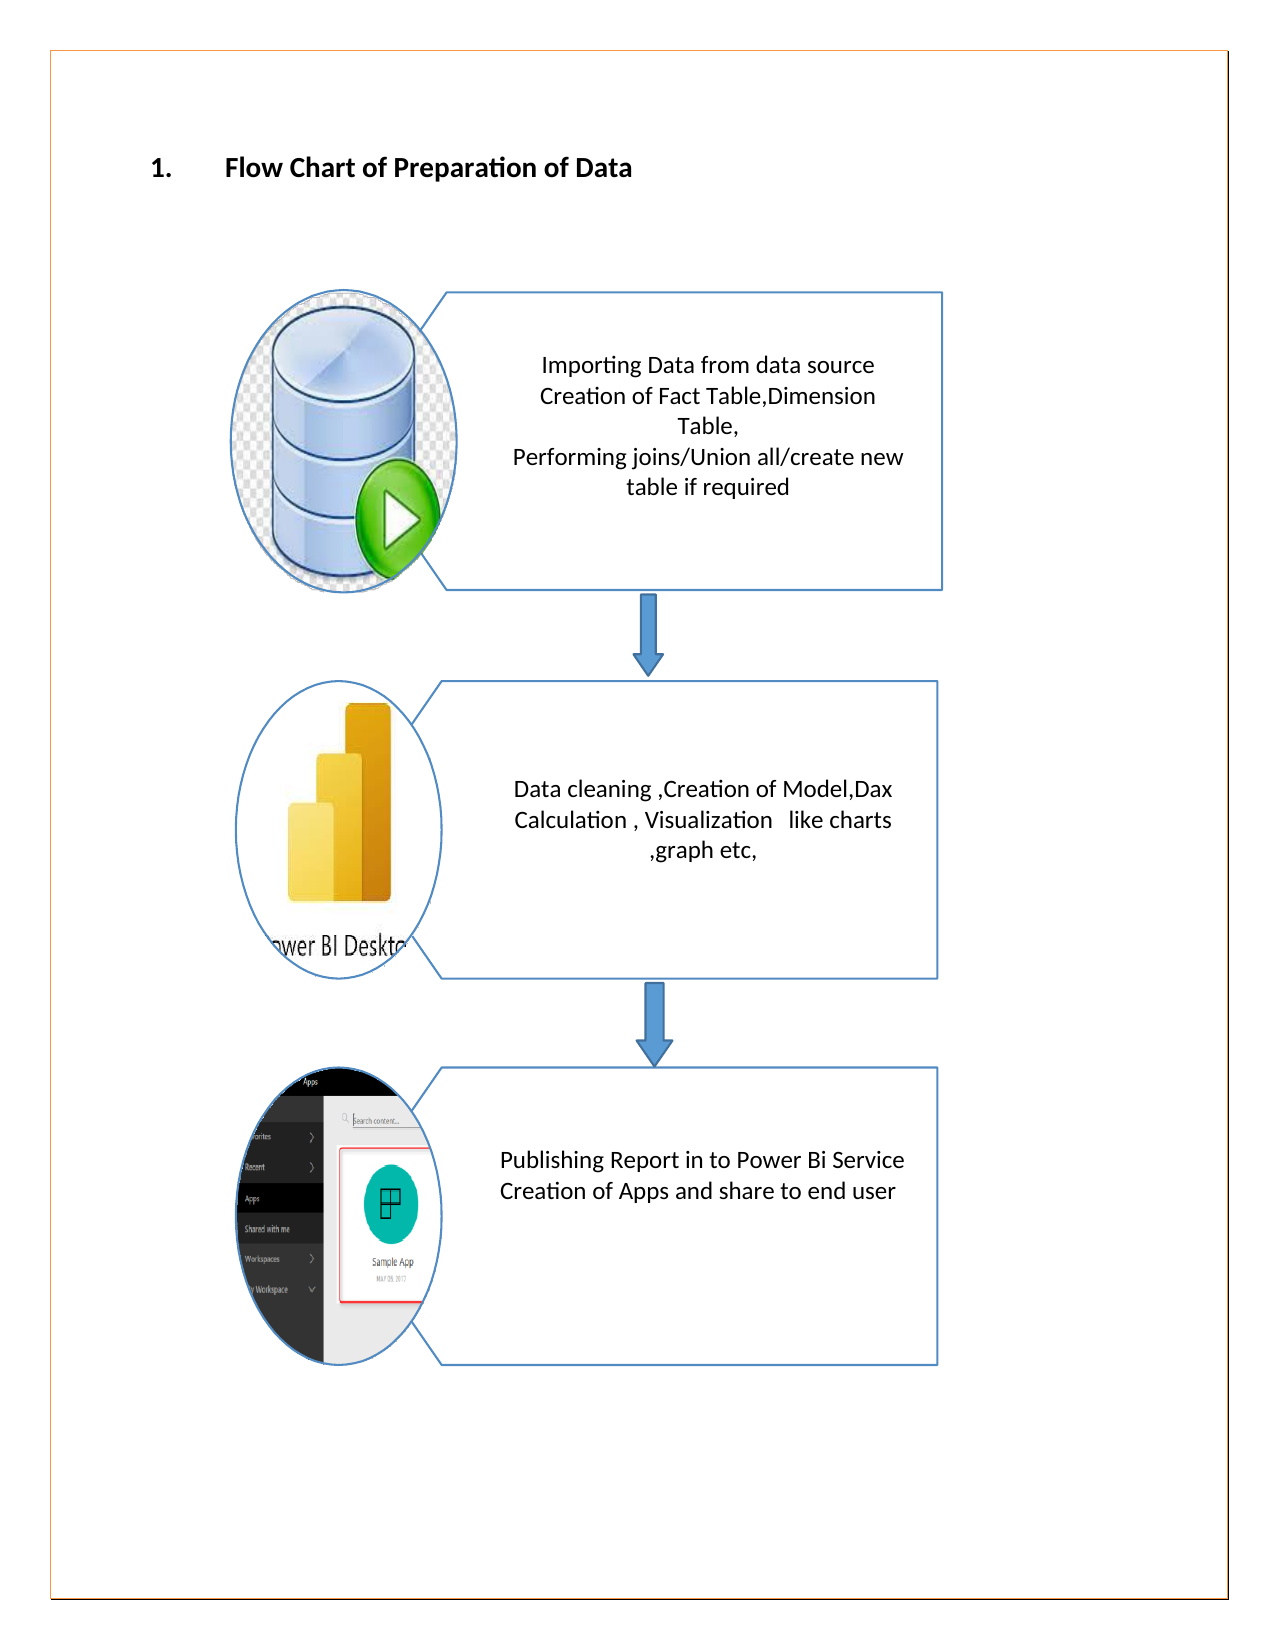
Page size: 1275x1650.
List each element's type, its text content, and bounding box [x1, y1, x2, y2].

picture [350, 680, 442, 803]
picture [230, 464, 327, 593]
picture [237, 683, 440, 977]
picture [235, 1239, 322, 1365]
picture [237, 1069, 440, 1363]
picture [356, 1243, 442, 1365]
picture [354, 857, 442, 979]
picture [230, 289, 331, 418]
picture [360, 467, 457, 593]
picture [934, 755, 1192, 977]
picture [354, 1067, 442, 1189]
subtitle Flow Chart of Preparation of Data [150, 149, 1227, 184]
picture [235, 1067, 324, 1193]
picture [235, 680, 327, 807]
picture [232, 289, 932, 591]
picture [235, 853, 323, 979]
